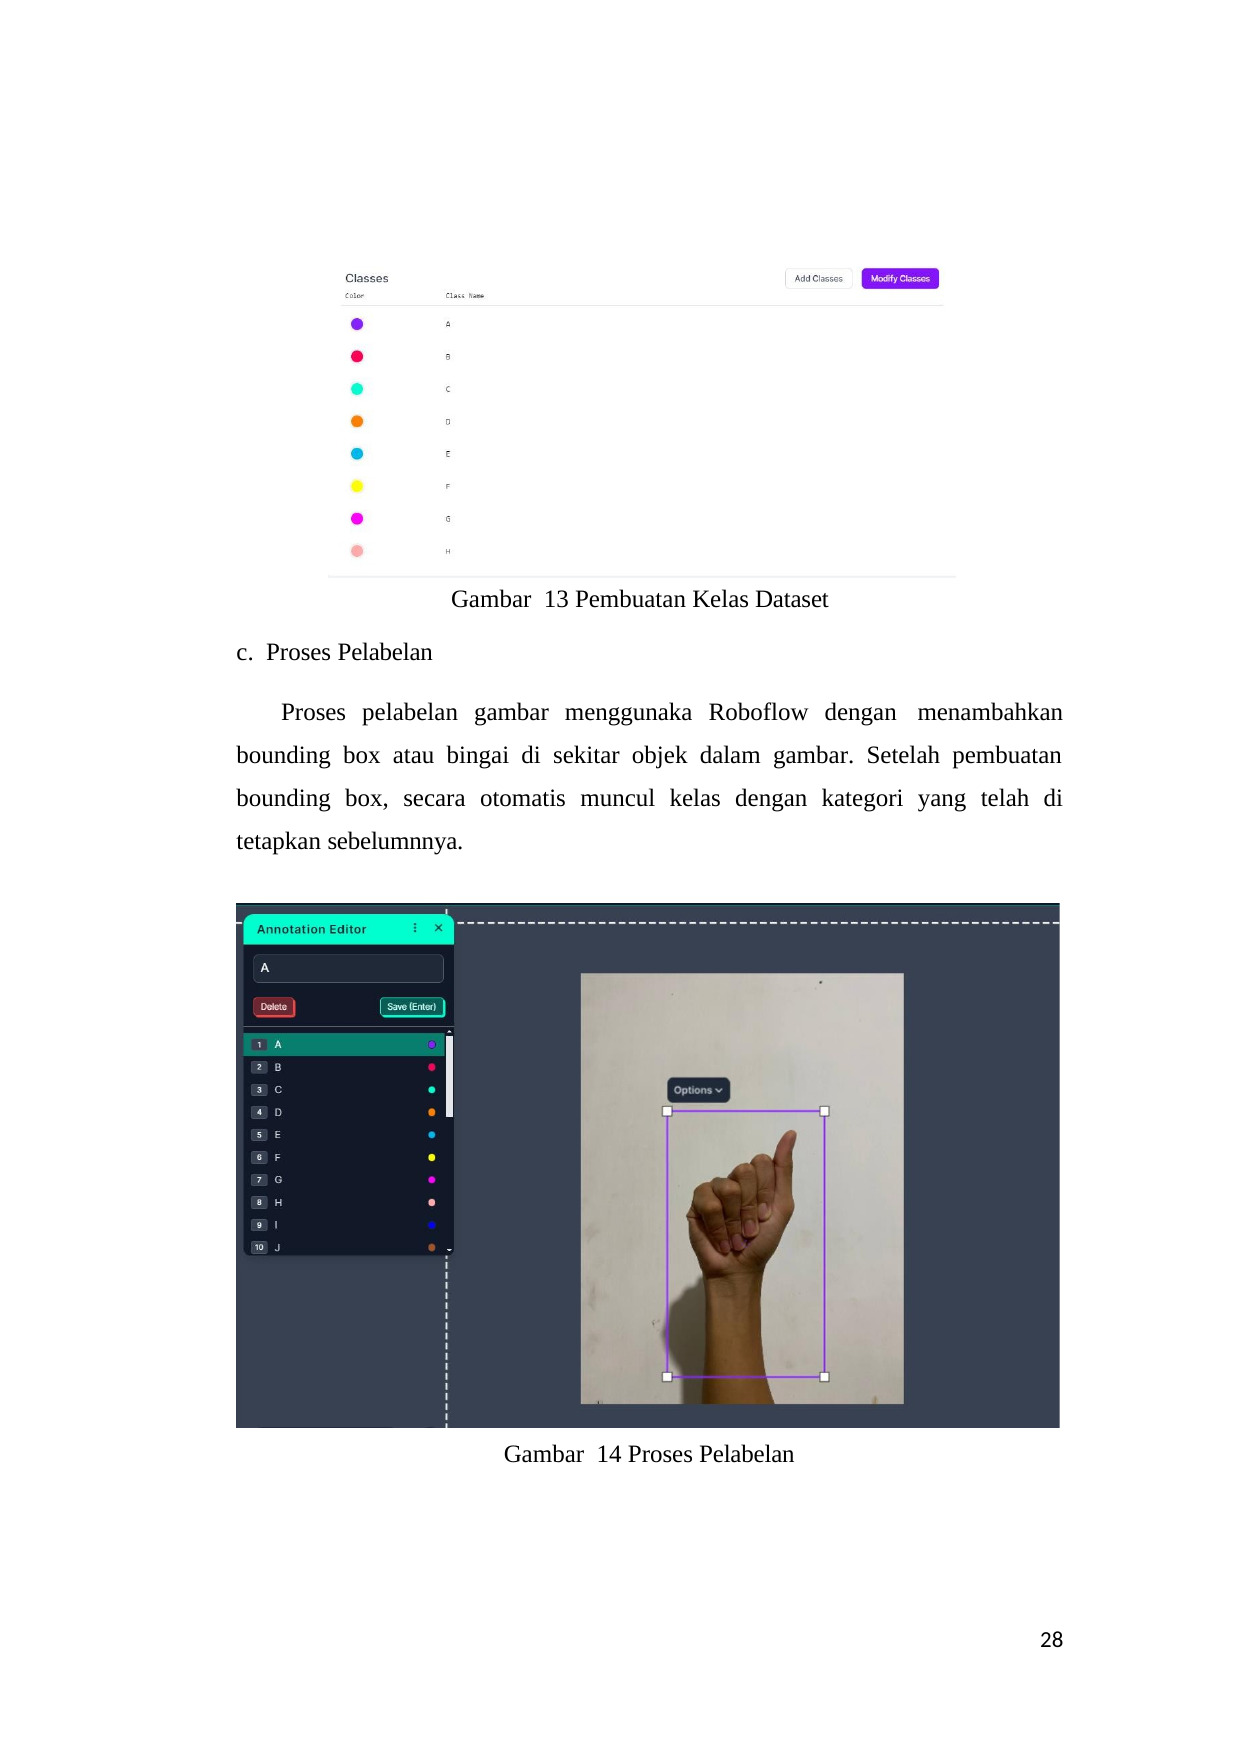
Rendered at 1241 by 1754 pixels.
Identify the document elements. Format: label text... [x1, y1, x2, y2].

picture [236, 903, 1060, 912]
list Proses Pelabelan [236, 637, 1148, 666]
text Proses pelabelan gambar menggunaka Roboflow dengan menambahkan bounding box atau bingai di sekitar objek dalam gambar. Setelah pembuatan bounding box, secara otomatis muncul kelas dengan kategori yang telah di tetapkan sebelumnnya. [236, 697, 1063, 855]
text Gambar 13 Pembuatan Kelas Dataset [195, 584, 1084, 613]
picture [328, 266, 956, 578]
text Gambar 14 Proses Pelabelan [195, 912, 1103, 1467]
